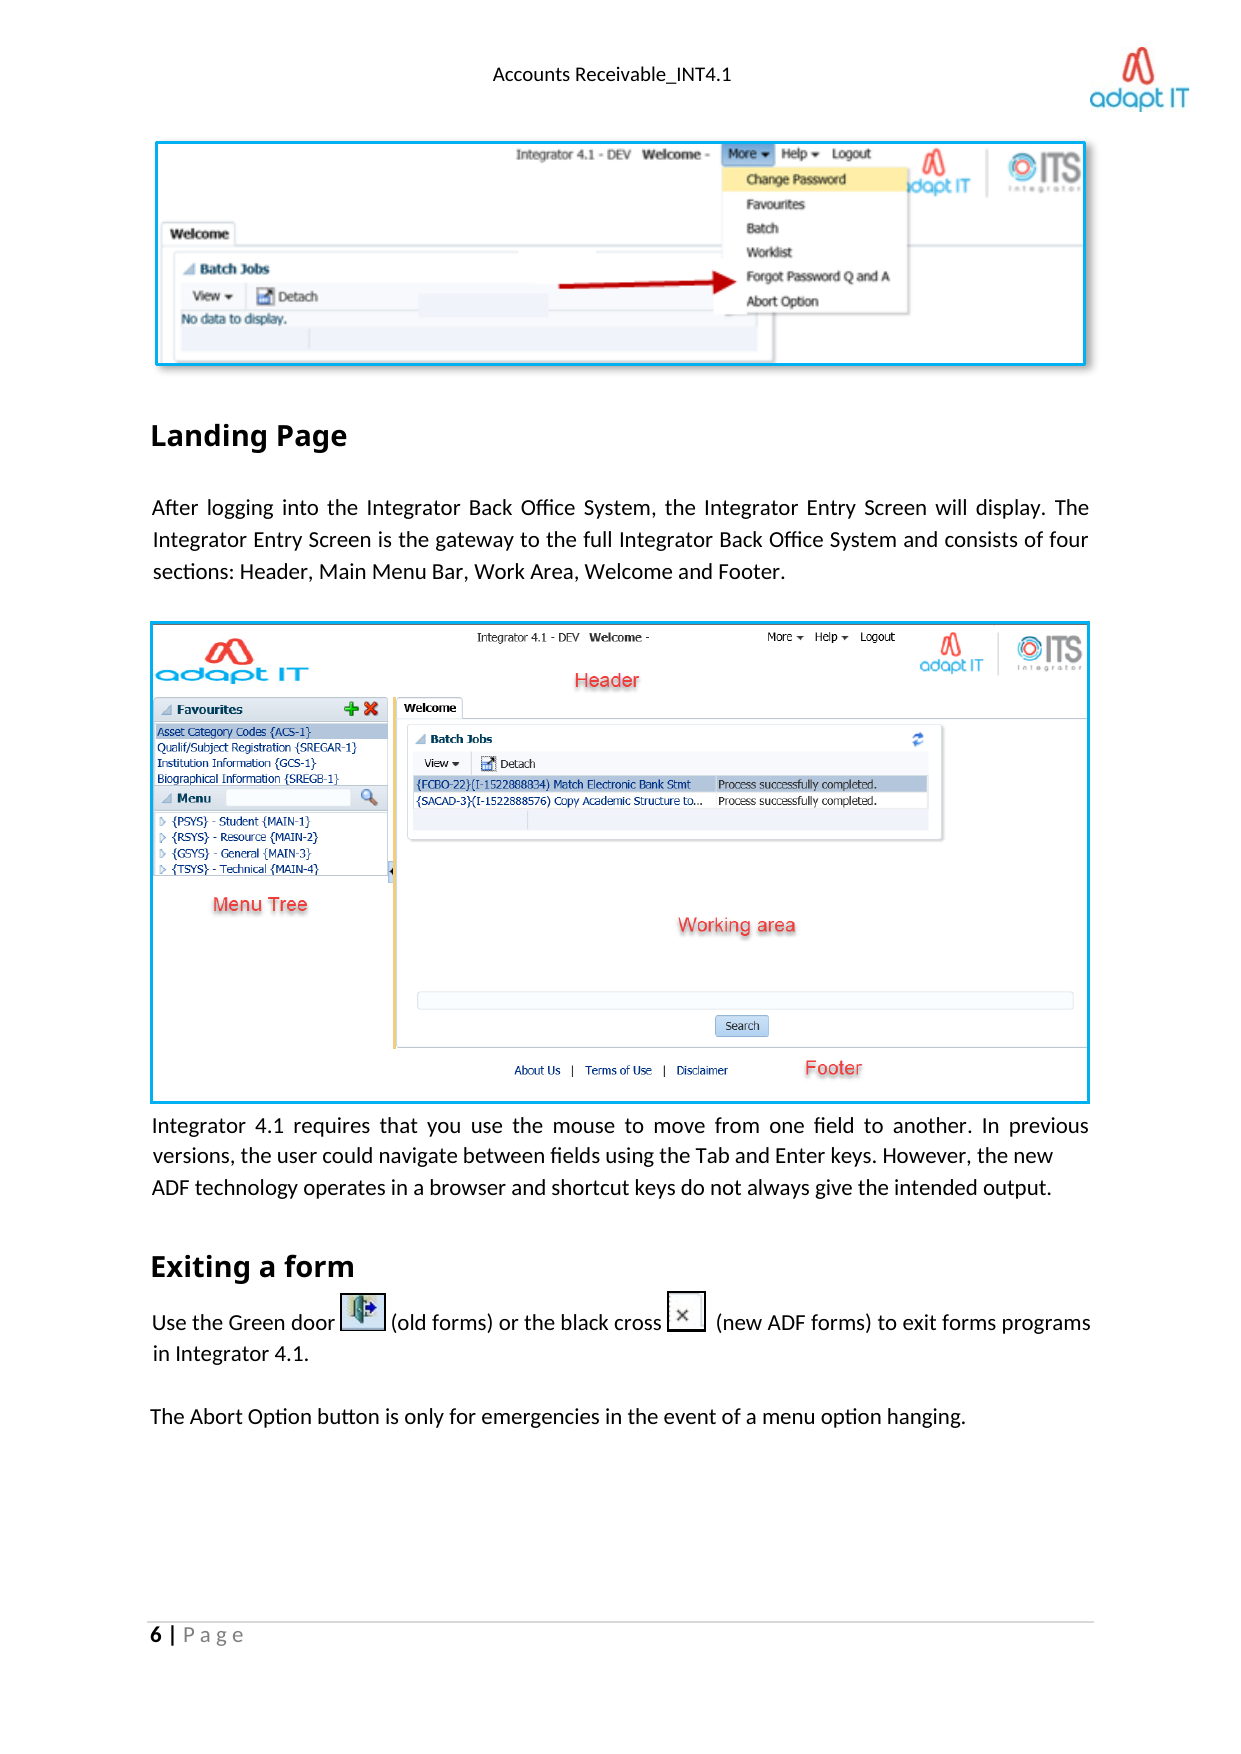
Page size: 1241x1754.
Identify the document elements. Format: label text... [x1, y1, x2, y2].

text Integrator 4.1 requires that you use the mouse to move from one field to another. In previous versions, the user could navigate between fields using the Tab and Enter keys. However, the new [152, 1111, 1091, 1169]
text Use the Green door (old forms) or the black cross (new ADF forms) to exit forms programs in Integrator 4.1. [152, 1292, 1091, 1367]
picture [154, 625, 1086, 1100]
picture [159, 145, 1082, 362]
text After logging into the Integrator Back Office System, the Integrator Entry Screen will display. The Integrator Entry Screen is the gateway to the full Integrator Back Office System and consists of four sections: Header, Main Menu Bar, Work Area, Welcome and Footer. [152, 493, 1091, 586]
picture [342, 1295, 384, 1330]
subtitle Exiting a form [150, 1246, 1090, 1286]
picture [669, 1293, 704, 1329]
subtitle Landing Page [150, 415, 1090, 455]
text ADF technology operates in a browser and shortcut keys do not always give the intended output. [152, 1173, 1091, 1201]
picture [1090, 47, 1190, 112]
text The Abort Option button is only for emergencies in the event of a menu option hanging. [150, 1402, 1090, 1430]
